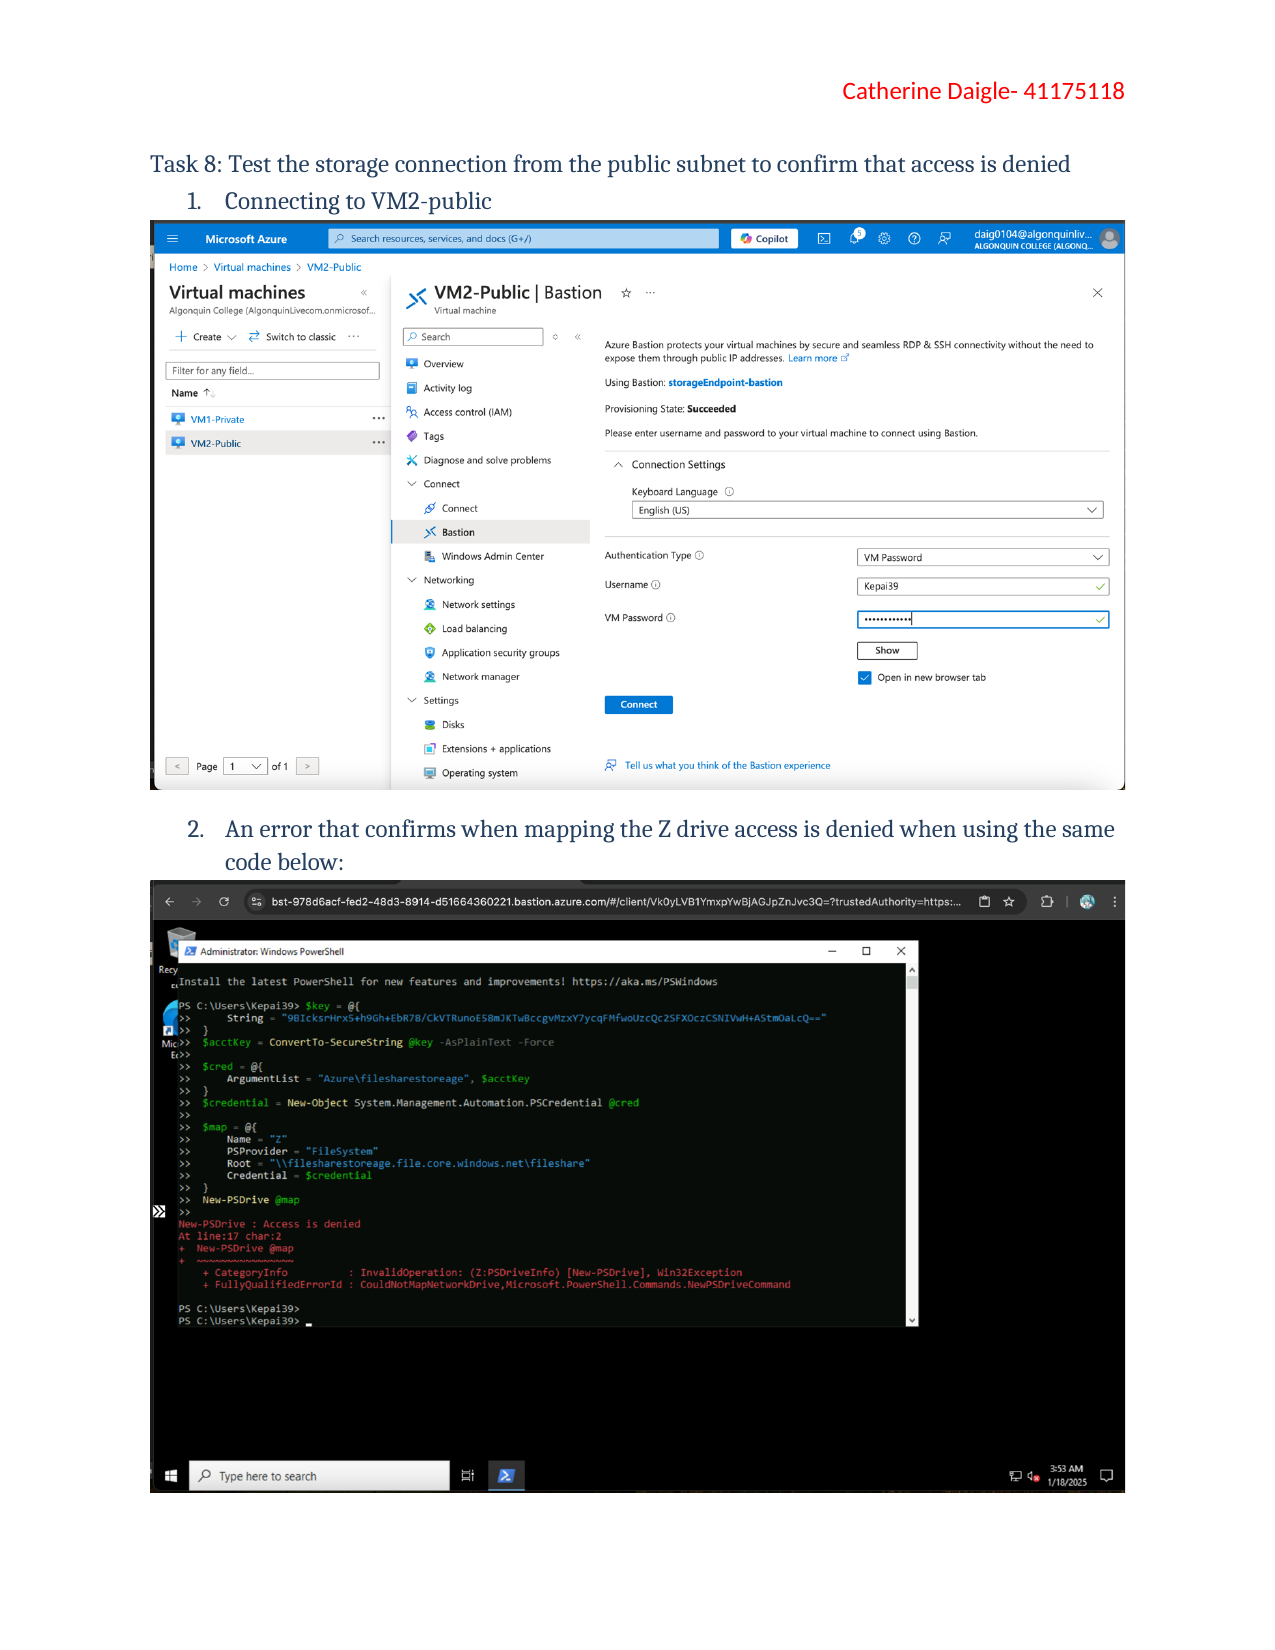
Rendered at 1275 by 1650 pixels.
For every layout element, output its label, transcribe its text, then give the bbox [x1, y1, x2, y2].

subtitle Connecting to VM2-public [187, 187, 1125, 216]
picture [150, 880, 1125, 1493]
picture [150, 220, 1125, 790]
subtitle An error that confirms when mapping the Z drive access is denied when using the same code below: [187, 814, 1125, 876]
subtitle Task 8: Test the storage connection from the public subnet to confirm that access is denied [150, 150, 1125, 179]
